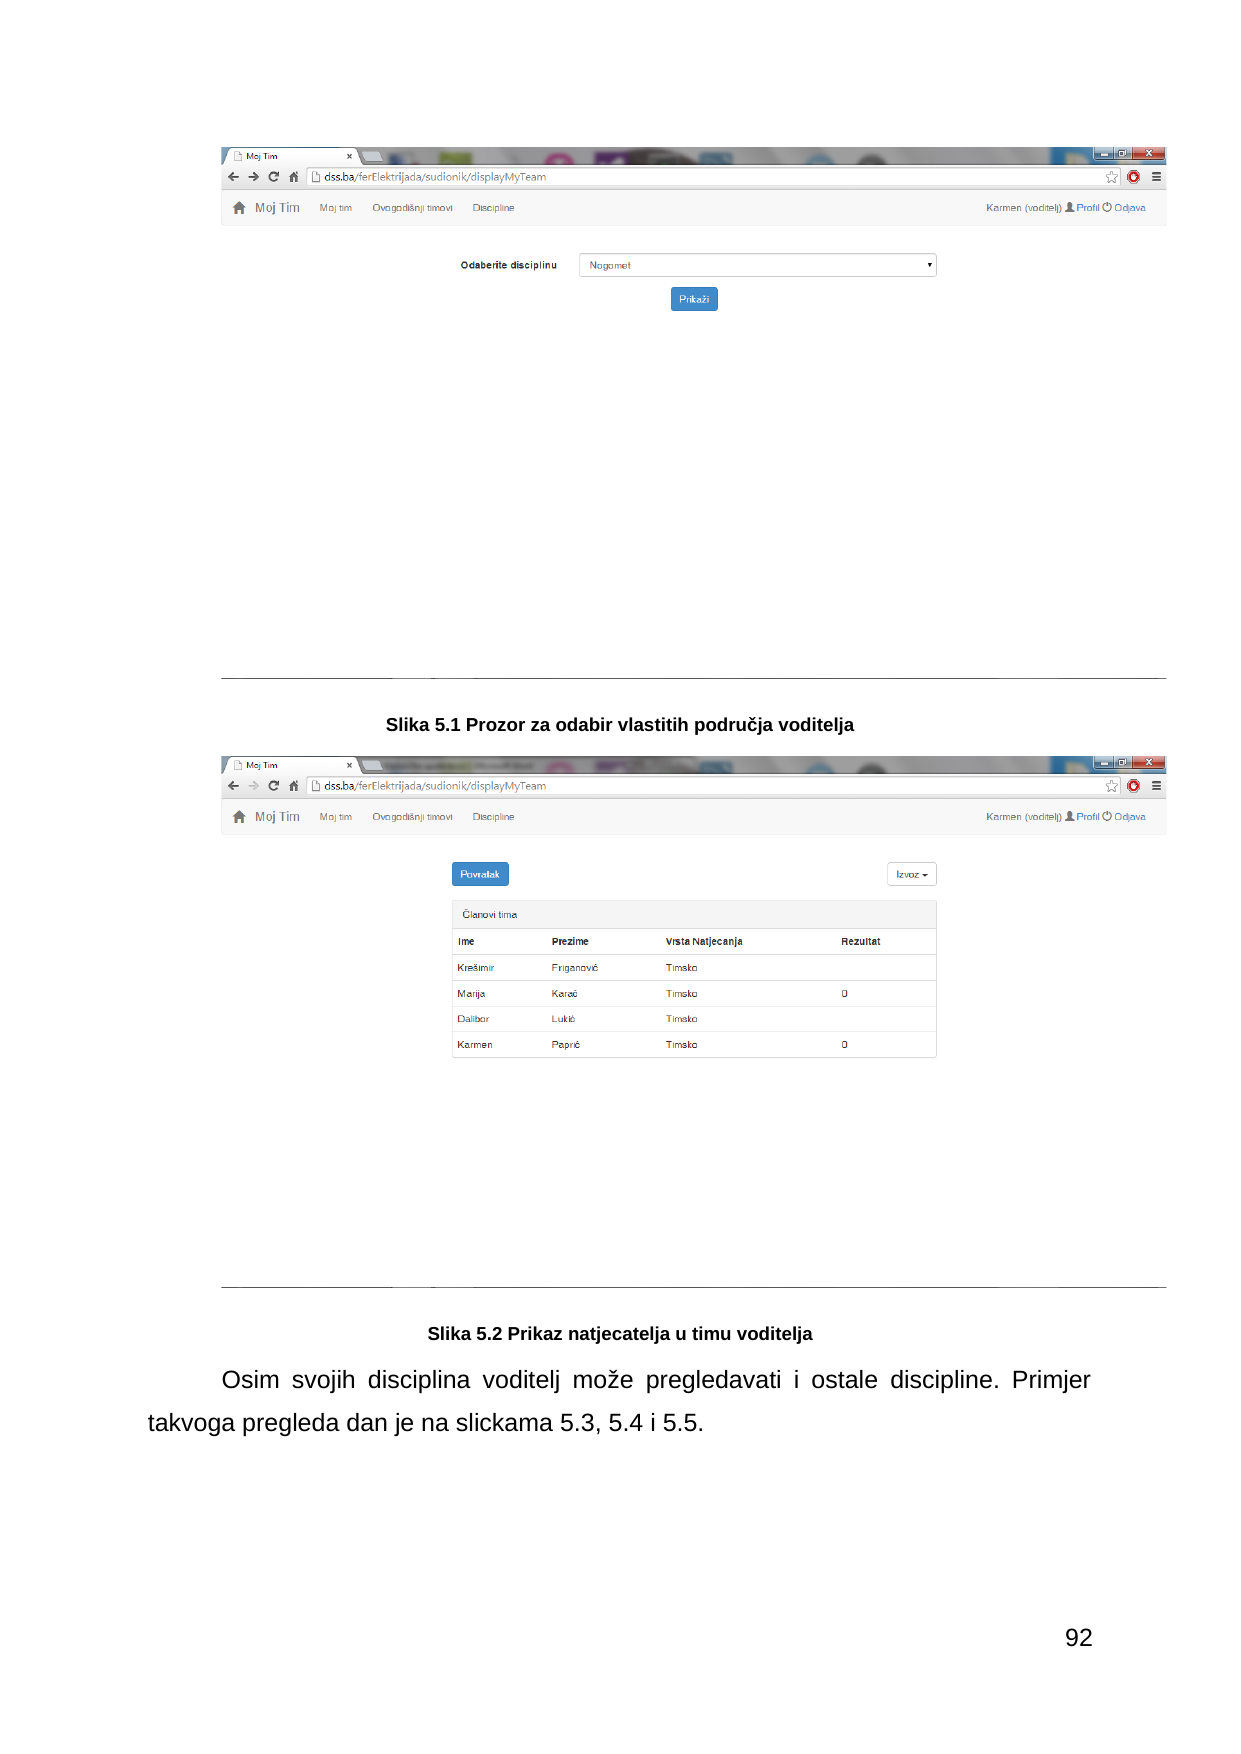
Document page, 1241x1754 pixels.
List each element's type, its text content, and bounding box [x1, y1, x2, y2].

text Slika 5.2 Prikaz natjecatelja u timu voditelja [148, 1323, 1093, 1344]
text Slika 5.1 Prozor za odabir vlastitih područja voditelja [148, 714, 1093, 736]
picture [221, 756, 1167, 1288]
text Osim svojih disciplina voditelj može pregledavati i ostale discipline. Primjer takvoga pregleda dan je na slickama 5.3, 5.4 i 5.5. [148, 1365, 1093, 1437]
picture [221, 147, 1167, 679]
